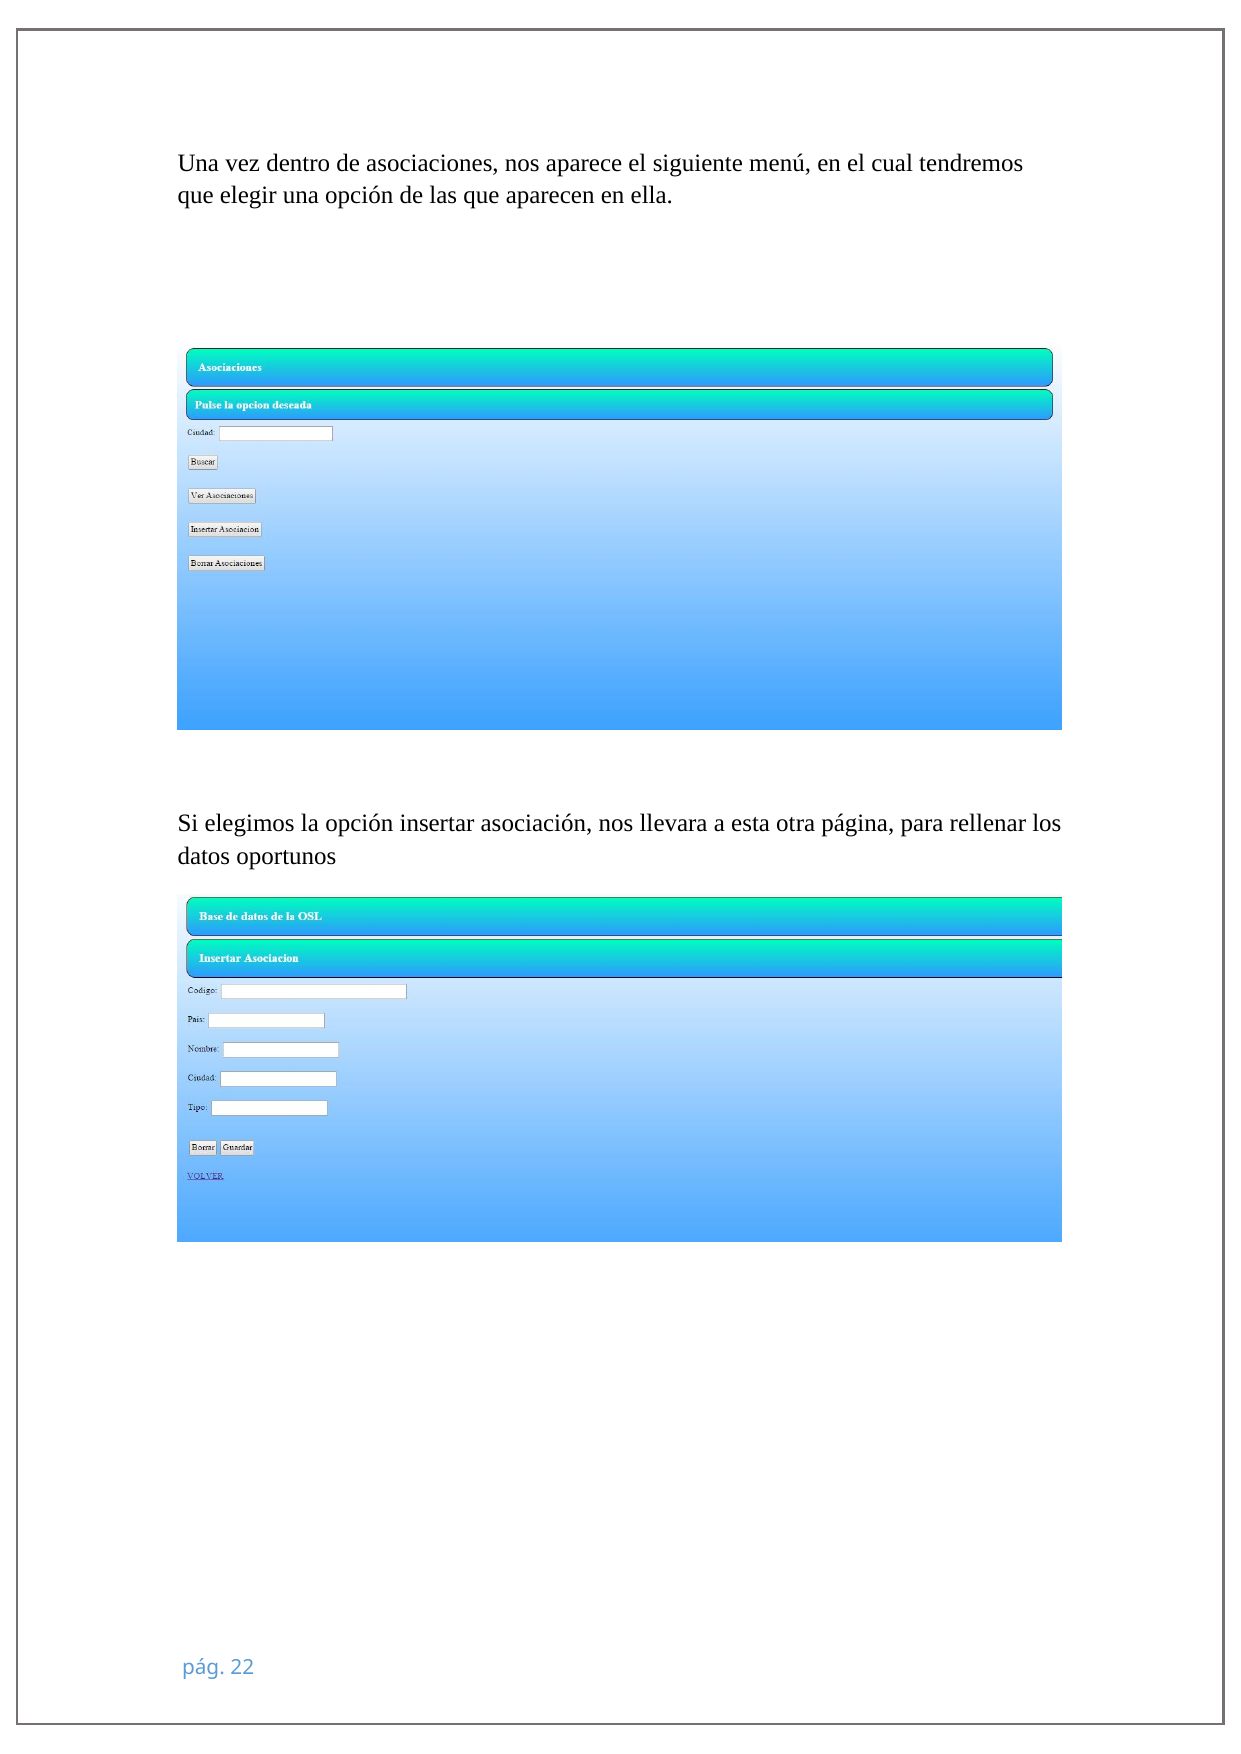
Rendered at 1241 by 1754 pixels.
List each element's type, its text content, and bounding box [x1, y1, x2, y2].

picture [177, 342, 1062, 730]
picture [177, 894, 1062, 1242]
text Una vez dentro de asociaciones, nos aparece el siguiente menú, en el cual tendremos que elegir una opción de las que aparecen en ella. [177, 148, 1063, 209]
text Si elegimos la opción insertar asociación, nos llevara a esta otra página, para rellenar los datos oportunos [177, 808, 1063, 870]
